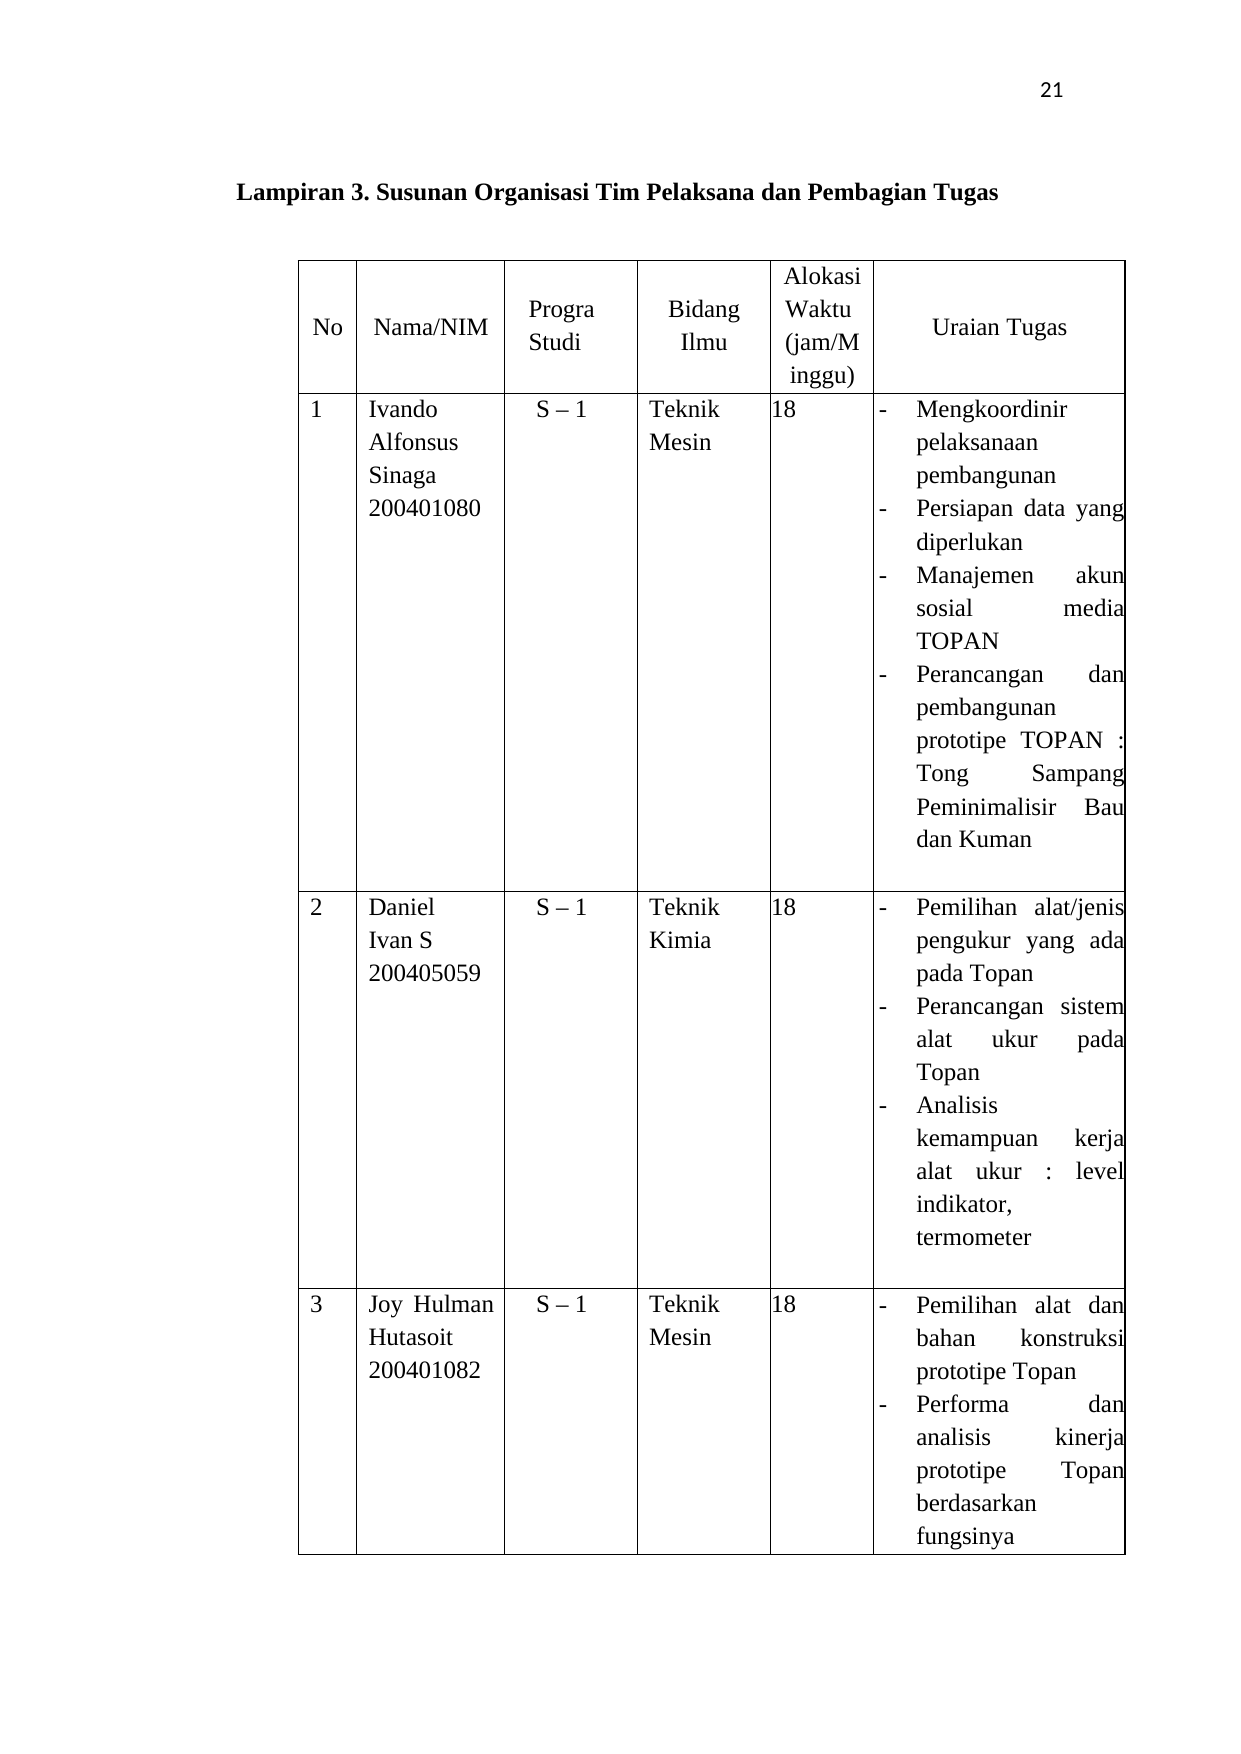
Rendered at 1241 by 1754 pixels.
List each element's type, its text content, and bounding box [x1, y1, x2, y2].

table_cell Ivando Alfonsus Sinaga 200401080 [357, 394, 504, 891]
table_cell Teknik Kimia [638, 892, 770, 1288]
table_cell Joy Hulman Hutasoit 200401082 [357, 1289, 504, 1554]
table_cell Teknik Mesin [638, 1289, 770, 1554]
table_cell 18 [771, 892, 873, 1288]
table_cell 2 [299, 892, 356, 1288]
table_cell S – 1 [505, 394, 637, 891]
table_header Uraian Tugas [874, 261, 1124, 393]
table_header Nama/NIM [357, 261, 504, 393]
table_cell 1 [299, 394, 356, 891]
table_header Progra Studi [505, 261, 637, 393]
table_header Alokasi Waktu (jam/M inggu) [771, 261, 873, 393]
table_cell S – 1 [505, 1289, 637, 1554]
table_cell Daniel Ivan S 200405059 [357, 892, 504, 1288]
table_cell Pemilihan alat/jenis pengukur yang ada pada Topan Perancangan sistem alat ukur pada Topan Analisis kemampuan kerja alat ukur : level indikator, termometer [874, 892, 1124, 1288]
table_cell Pemilihan alat dan bahan konstruksi prototipe Topan Performa dan analisis kinerja prototipe Topan berdasarkan fungsinya [874, 1289, 1124, 1554]
table_cell Teknik Mesin [638, 394, 770, 891]
subtitle Lampiran 3. Susunan Organisasi Tim Pelaksana dan Pembagian Tugas [236, 177, 1063, 206]
table_cell 18 [771, 1289, 873, 1554]
table_header No [299, 261, 356, 393]
table_cell S – 1 [505, 892, 637, 1288]
table_header Bidang Ilmu [638, 261, 770, 393]
table_cell 18 [771, 394, 873, 891]
table_cell Mengkoordinir pelaksanaan pembangunan Persiapan data yang diperlukan Manajemen akun sosial media TOPAN Perancangan dan pembangunan prototipe TOPAN : Tong Sampang Peminimalisir Bau dan Kuman [874, 394, 1124, 891]
table_cell 3 [299, 1289, 356, 1554]
